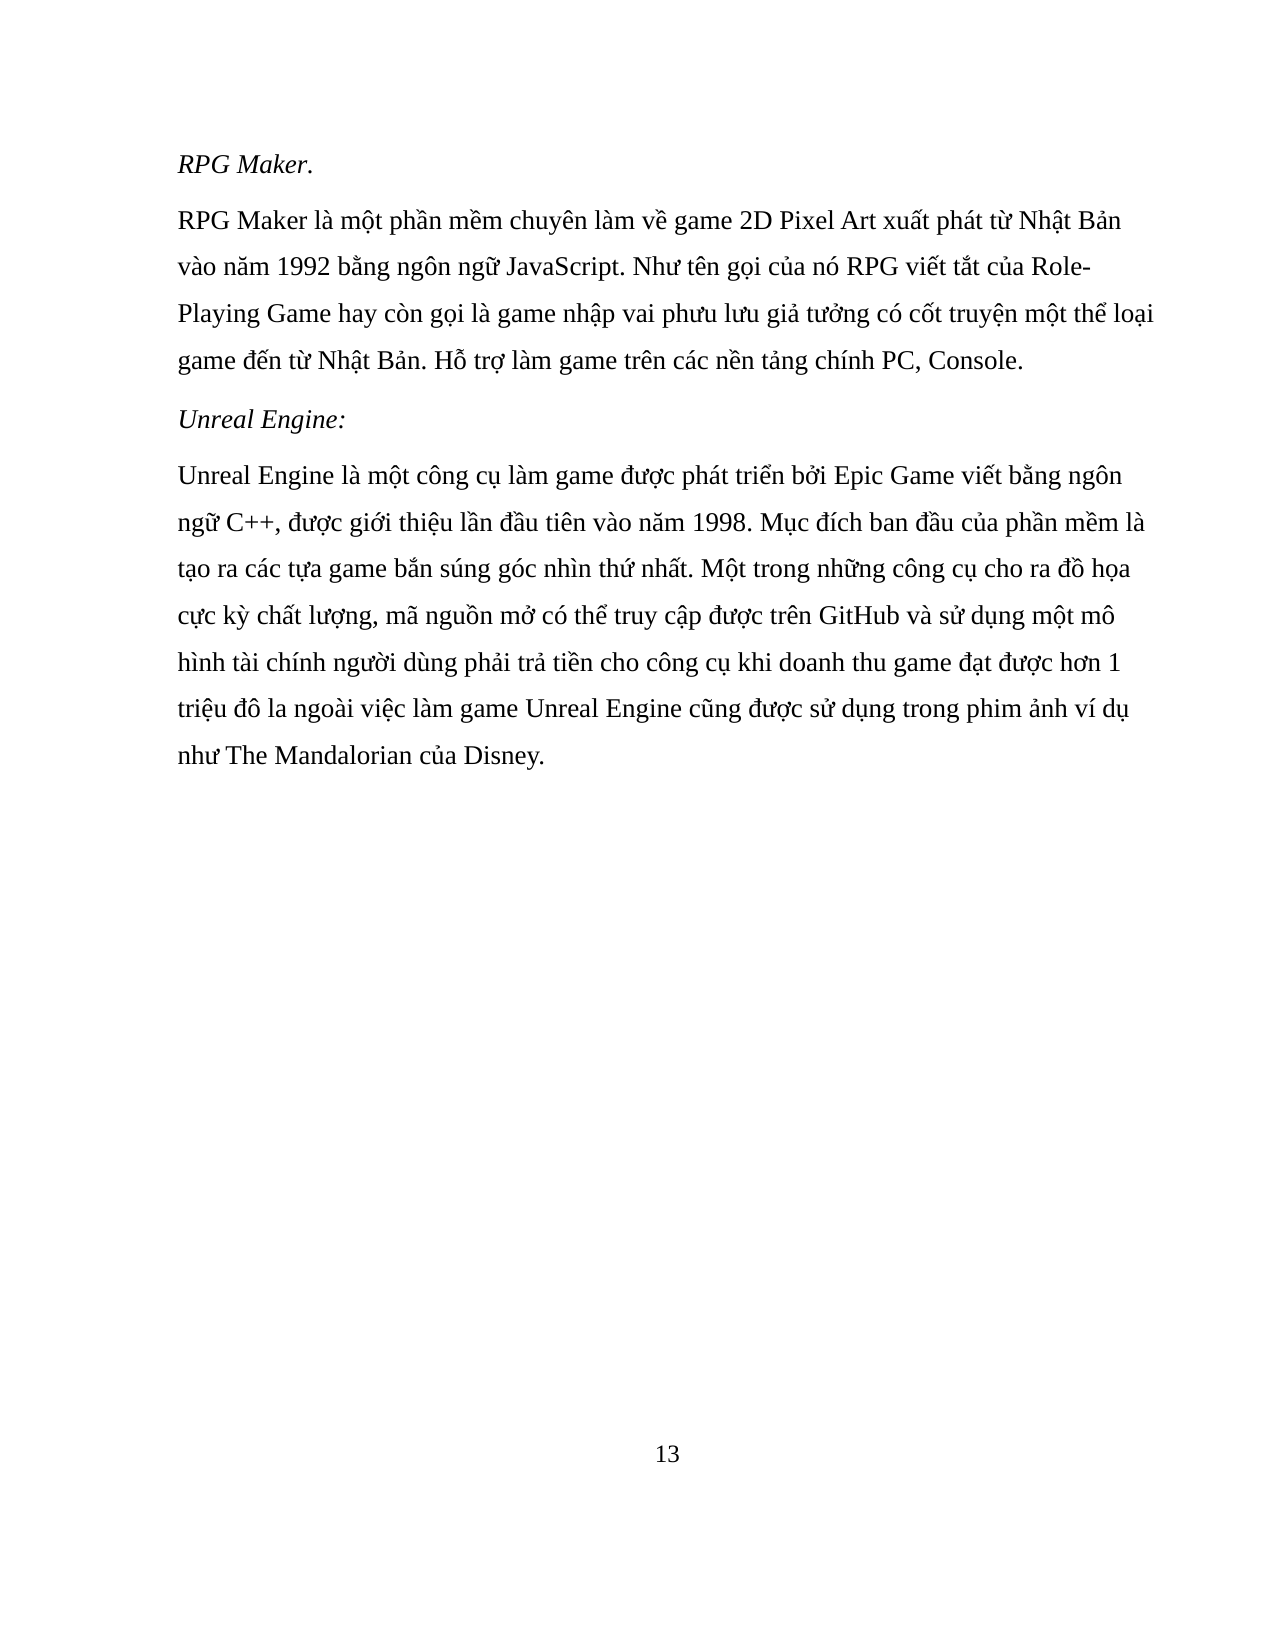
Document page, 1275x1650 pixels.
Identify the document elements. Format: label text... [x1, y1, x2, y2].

text Unreal Engine là một công cụ làm game được phát triển bởi Epic Game viết bằng ngôn ngữ C++, được giới thiệu lần đầu tiên vào năm 1998. Mục đích ban đầu của phần mềm là tạo ra các tựa game bắn súng góc nhìn thứ nhất. Một trong những công cụ cho ra đồ họa cực kỳ chất lượng, mã nguồn mở có thể truy cập được trên GitHub và sử dụng một mô hình tài chính người dùng phải trả tiền cho công cụ khi doanh thu game đạt được hơn 1 triệu đô la ngoài việc làm game Unreal Engine cũng được sử dụng trong phim ảnh ví dụ như The Mandalorian của Disney. [177, 459, 1157, 770]
subtitle Unreal Engine: [177, 403, 1157, 434]
text RPG Maker là một phần mềm chuyên làm về game 2D Pixel Art xuất phát từ Nhật Bản vào năm 1992 bằng ngôn ngữ JavaScript. Như tên gọi của nó RPG viết tắt của Role-Playing Game hay còn gọi là game nhập vai phưu lưu giả tưởng có cốt truyện một thể loại game đến từ Nhật Bản. Hỗ trợ làm game trên các nền tảng chính PC, Console. [177, 204, 1157, 375]
subtitle RPG Maker. [177, 148, 1157, 179]
